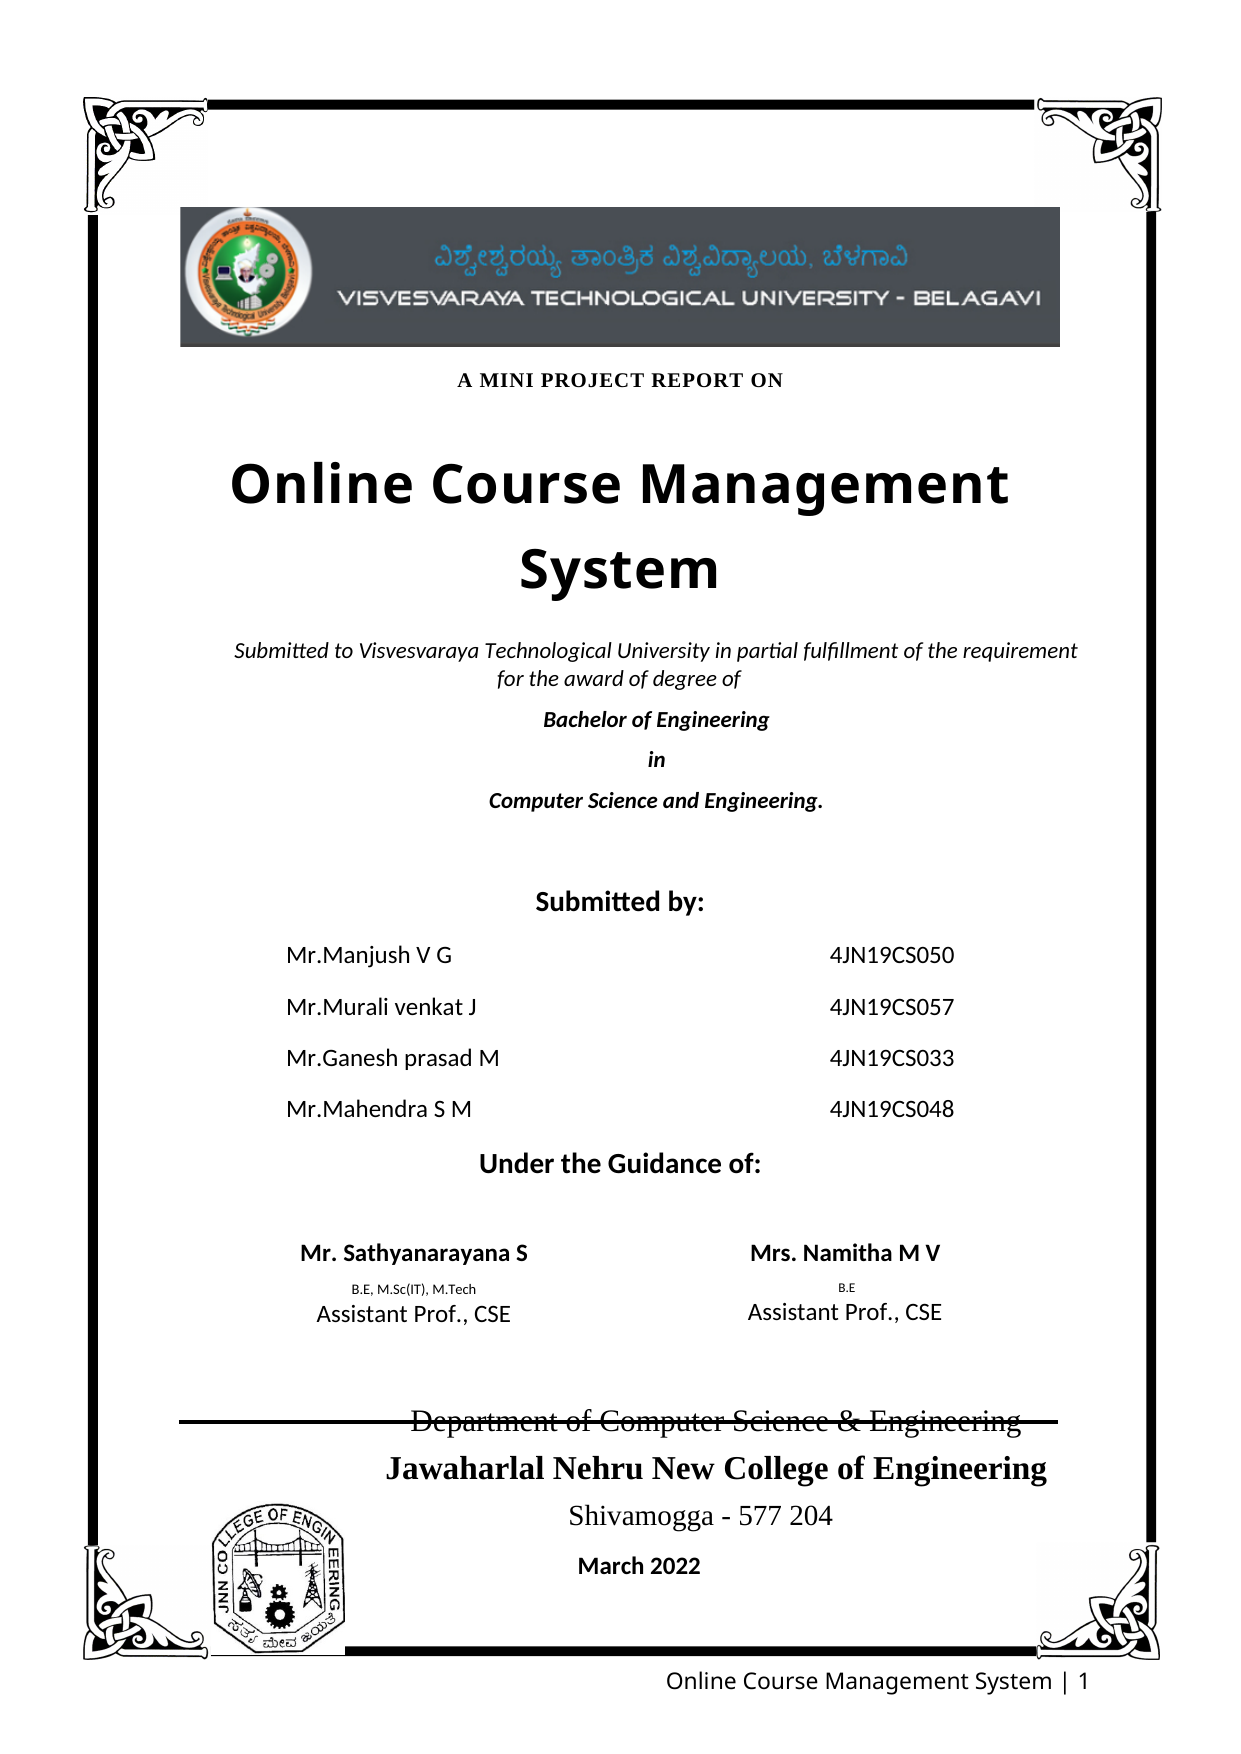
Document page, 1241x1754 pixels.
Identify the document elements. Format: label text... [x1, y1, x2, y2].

text Submitted by: [150, 883, 1090, 919]
text A MINI PROJECT REPORT ON [150, 368, 1090, 392]
text Computer Science and Engineering. [150, 786, 1090, 814]
text Online Course Management System [150, 446, 1090, 604]
text Under the Guidance of: [150, 1145, 1090, 1181]
text Mr.Ganesh prasad M 4JN19CS033 [150, 1042, 1090, 1073]
text Mr.Murali venkat J 4JN19CS057 [150, 991, 1090, 1021]
text Submitted to Visvesvaraya Technological University in partial fulfillment of the requirement for the award of degree of [150, 636, 1090, 692]
text Bachelor of Engineering [150, 705, 1090, 733]
picture [1037, 1543, 1160, 1659]
table_header Mr. Sathyanarayana S B.E, M.Sc(IT), M.Tech Assistant Prof., CSE [189, 1207, 639, 1329]
text Mr.Manjush V G 4JN19CS050 [150, 939, 1090, 970]
table_header Mrs. Namitha M V B.E Assistant Prof., CSE [639, 1207, 1051, 1329]
text in [150, 746, 1090, 773]
text Mr.Mahendra S M 4JN19CS048 [150, 1093, 1090, 1124]
picture [84, 1501, 345, 1659]
picture [83, 97, 1161, 347]
